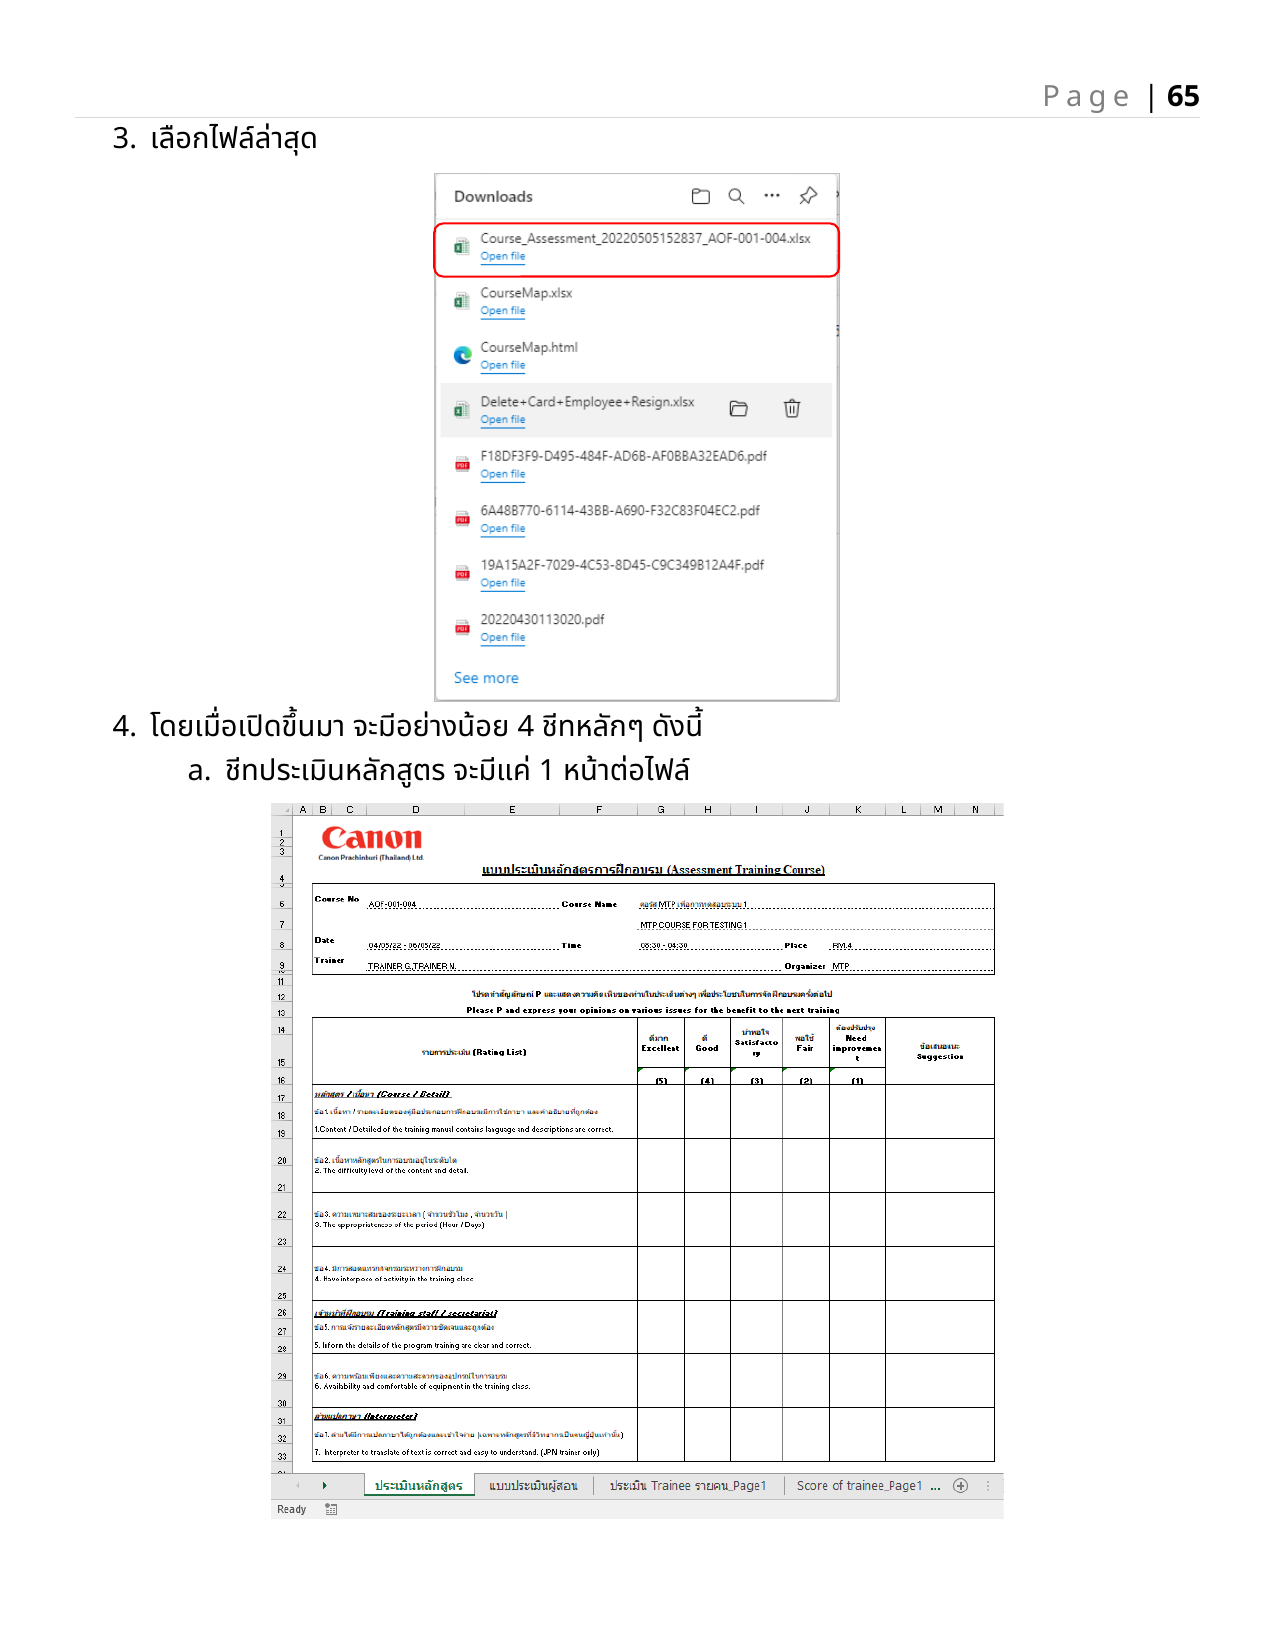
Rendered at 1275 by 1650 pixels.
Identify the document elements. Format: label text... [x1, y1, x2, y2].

list เลือกไฟล์ล่าสุด [112, 118, 1200, 162]
picture [435, 174, 839, 226]
picture [435, 274, 839, 701]
picture [436, 225, 838, 275]
picture [271, 803, 1004, 1519]
list ชีทประเมินหลักสูตร จะมีแค่ 1 หน้าต่อไฟล์ [187, 749, 1200, 793]
